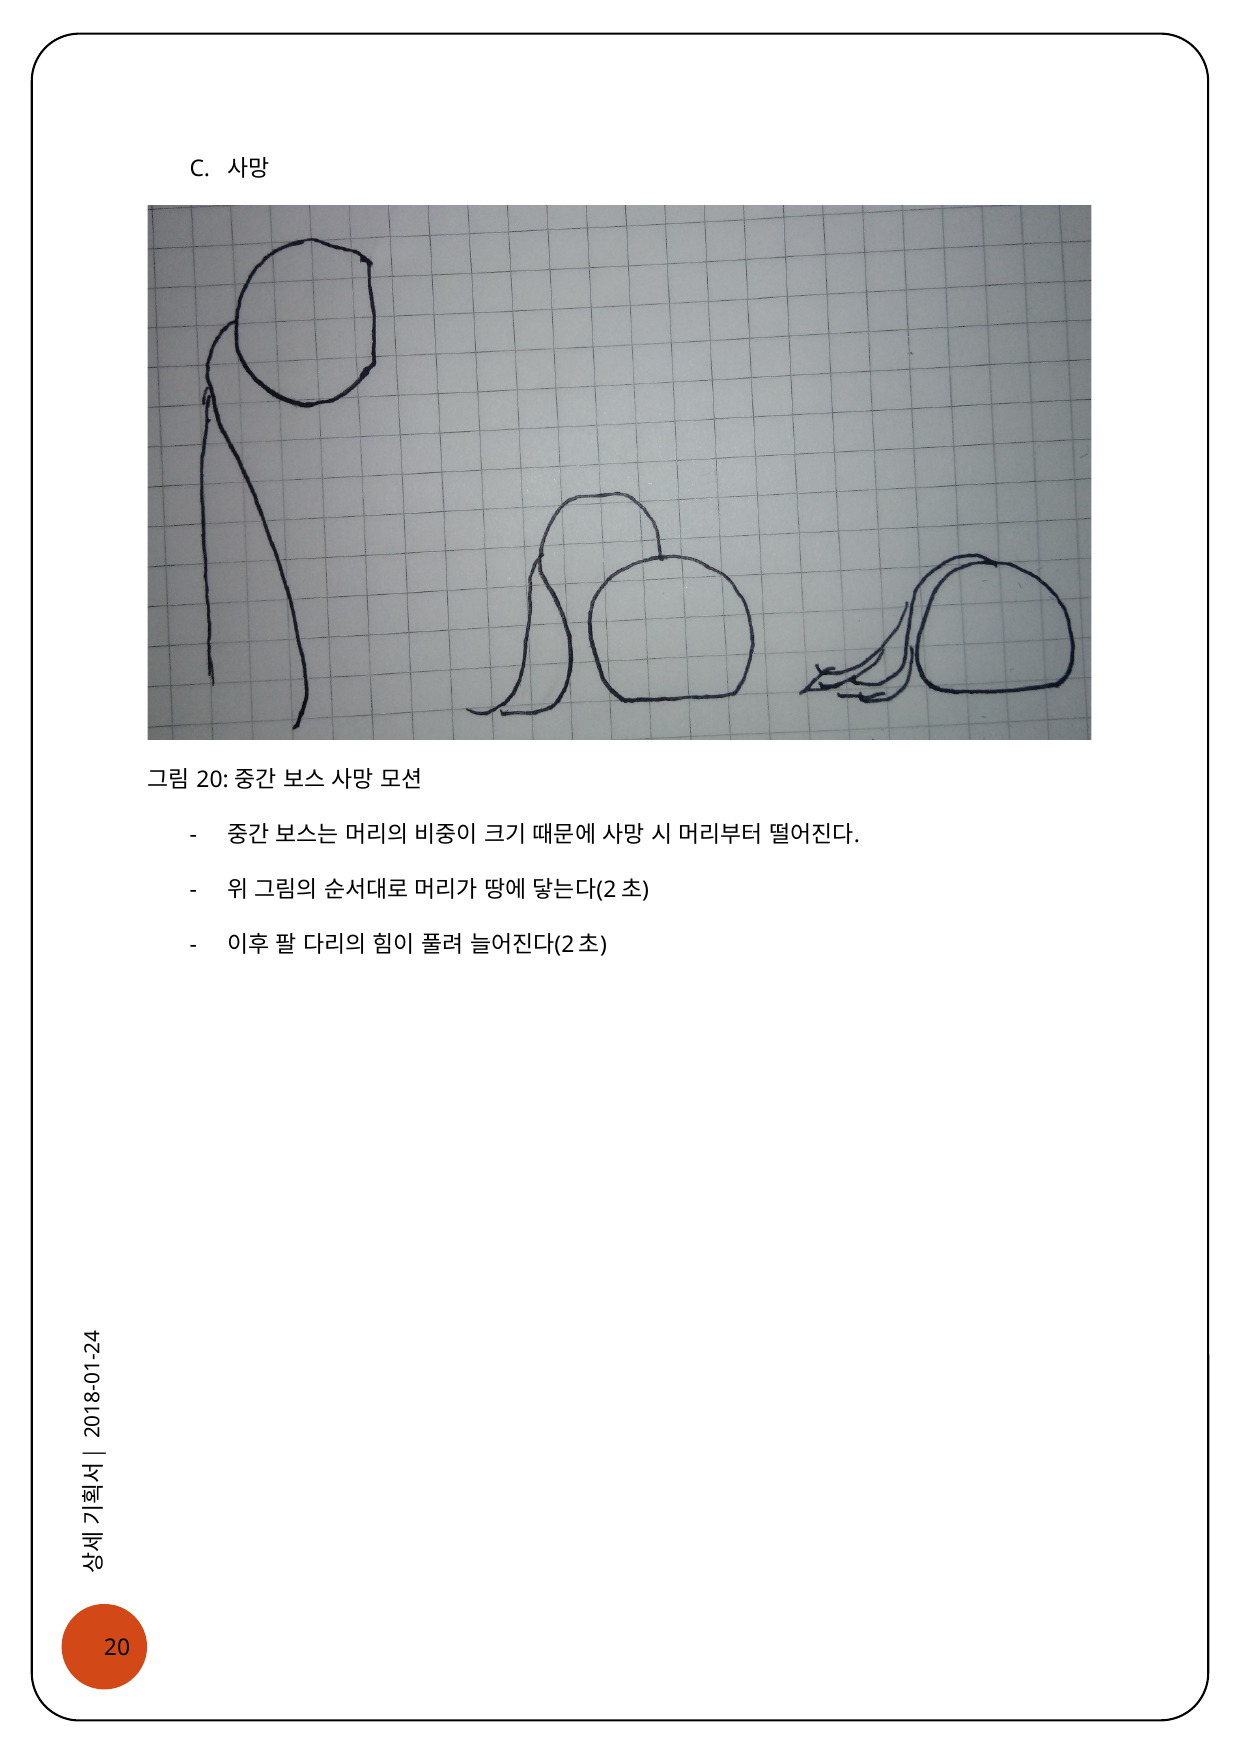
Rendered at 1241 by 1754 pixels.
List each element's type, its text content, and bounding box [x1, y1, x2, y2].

list 이후 팔 다리의 힘이 풀려 늘어진다(2초) [189, 926, 1092, 959]
list 중간 보스는 머리의 비중이 크기 때문에 사망 시 머리부터 떨어진다. [189, 816, 1092, 849]
text 그림 20: 중간 보스 사망 모션 [148, 761, 1092, 794]
picture [147, 205, 1092, 740]
list 위 그림의 순서대로 머리가 땅에 닿는다(2초) [189, 871, 1092, 904]
list 사망 [189, 150, 1092, 183]
